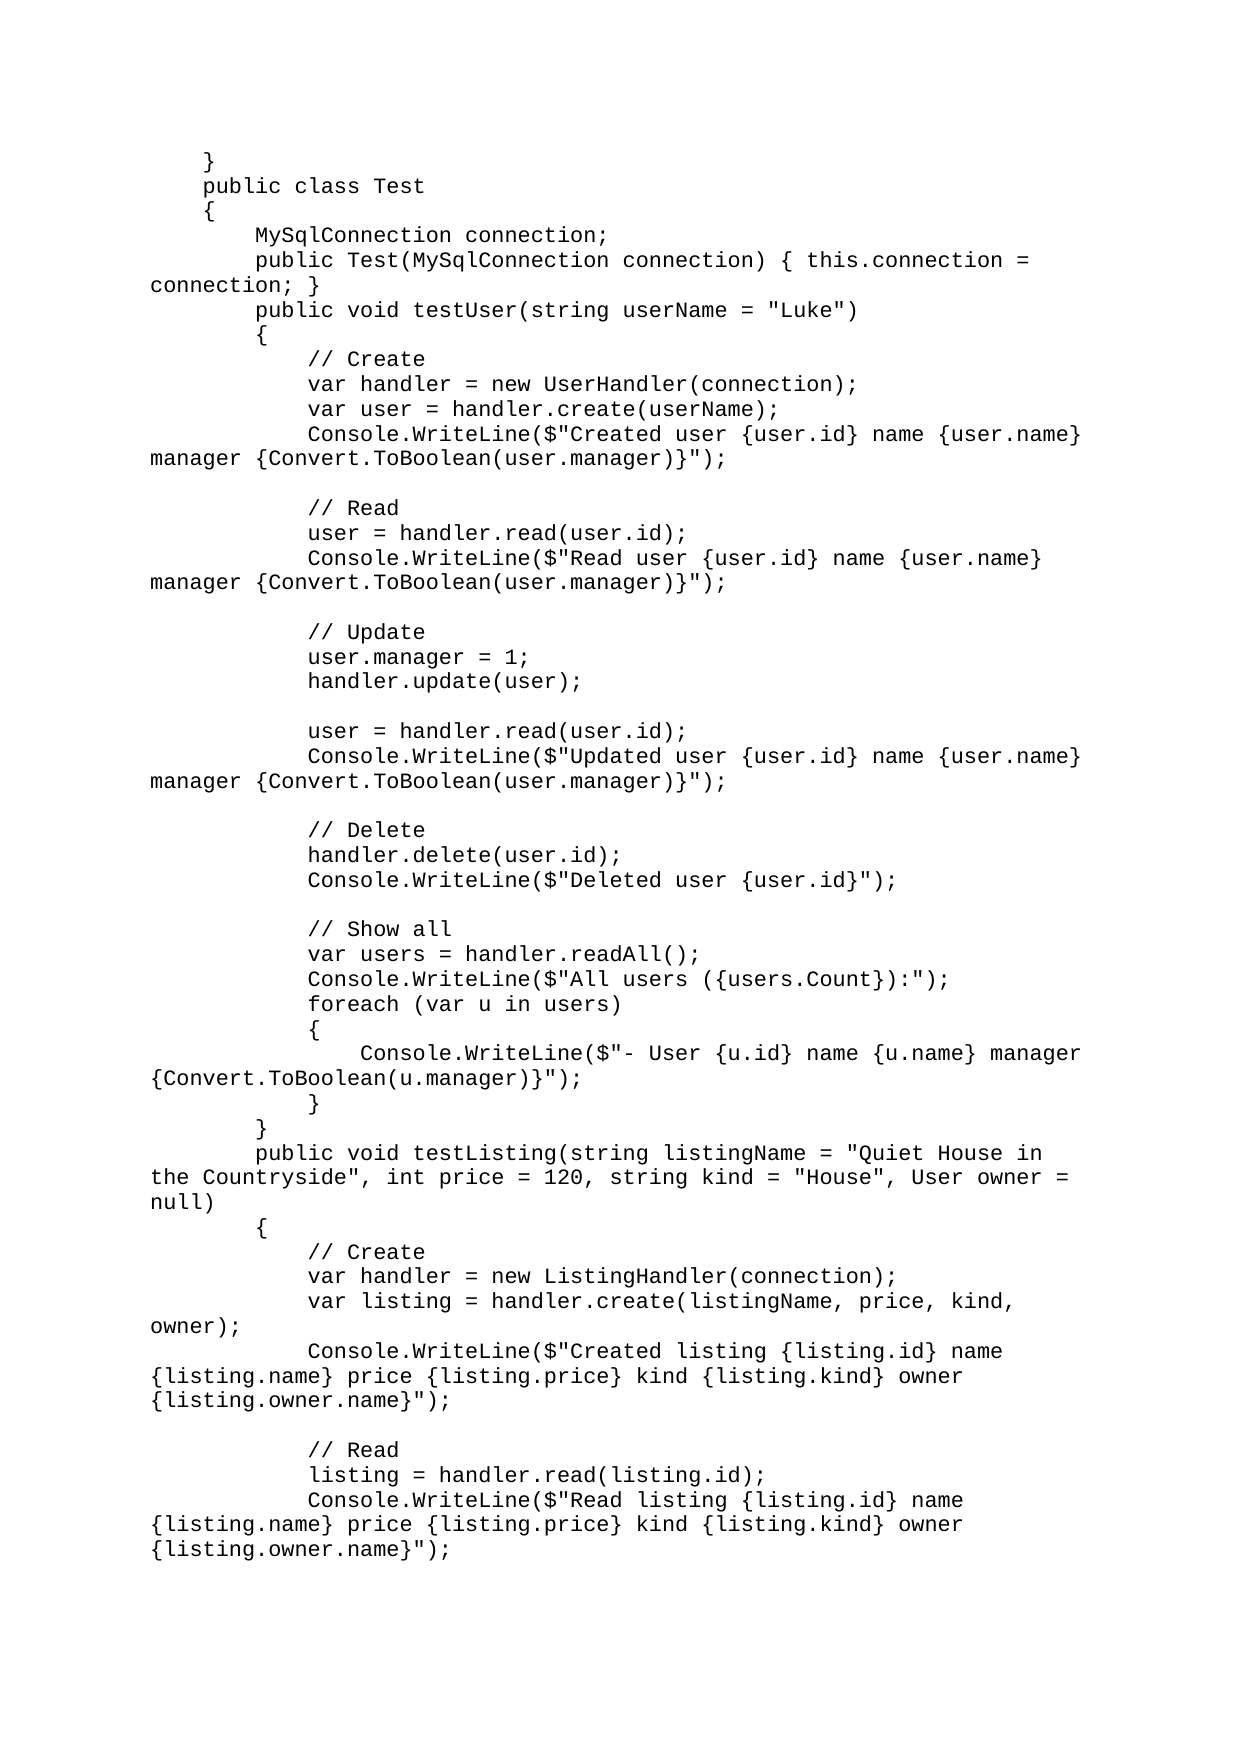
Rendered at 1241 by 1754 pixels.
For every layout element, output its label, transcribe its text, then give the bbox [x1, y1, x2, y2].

text // Delete [150, 819, 1090, 844]
text var listing = handler.create(listingName, price, kind, owner); [150, 1290, 1090, 1340]
text var user = handler.create(userName); [150, 398, 1090, 423]
text Console.WriteLine($"Read user {user.id} name {user.name} manager {Convert.ToBoolean(user.manager)}"); [150, 547, 1090, 596]
text // Create [150, 1241, 1090, 1266]
text foreach (var u in users) [150, 993, 1090, 1018]
text handler.delete(user.id); [150, 844, 1090, 869]
text // Show all [150, 918, 1090, 943]
text Console.WriteLine($"Deleted user {user.id}"); [150, 869, 1090, 894]
text } [150, 1117, 1090, 1142]
text var users = handler.readAll(); [150, 943, 1090, 968]
text var handler = new UserHandler(connection); [150, 373, 1090, 398]
text Console.WriteLine($"Created user {user.id} name {user.name} manager {Convert.ToBoolean(user.manager)}"); [150, 423, 1090, 472]
text user.manager = 1; [150, 646, 1090, 671]
text // Read [150, 1439, 1090, 1464]
text user = handler.read(user.id); [150, 720, 1090, 745]
text { [150, 323, 1090, 348]
text // Update [150, 621, 1090, 646]
text Console.WriteLine($"All users ({users.Count}):"); [150, 968, 1090, 993]
text handler.update(user); [150, 671, 1090, 695]
text user = handler.read(user.id); [150, 522, 1090, 547]
text listing = handler.read(listing.id); [150, 1464, 1090, 1489]
text Console.WriteLine($"Read listing {listing.id} name {listing.name} price {listing.price} kind {listing.kind} owner {listing.owner.name}"); [150, 1489, 1090, 1563]
text var handler = new ListingHandler(connection); [150, 1266, 1090, 1290]
text public class Test [150, 175, 1090, 199]
text MySqlConnection connection; [150, 224, 1090, 249]
text } [150, 1092, 1090, 1117]
text // Create [150, 348, 1090, 373]
text public void testUser(string userName = "Luke") [150, 299, 1090, 323]
text } [150, 150, 1090, 175]
text // Read [150, 497, 1090, 522]
text { [150, 1018, 1090, 1042]
text Console.WriteLine($"Updated user {user.id} name {user.name} manager {Convert.ToBoolean(user.manager)}"); [150, 745, 1090, 794]
text Console.WriteLine($"Created listing {listing.id} name {listing.name} price {listing.price} kind {listing.kind} owner {listing.owner.name}"); [150, 1340, 1090, 1414]
text { [150, 199, 1090, 224]
text { [150, 1216, 1090, 1241]
text Console.WriteLine($"- User {u.id} name {u.name} manager {Convert.ToBoolean(u.manager)}"); [150, 1042, 1090, 1092]
text public void testListing(string listingName = "Quiet House in the Countryside", int price = 120, string kind = "House", User owner = null) [150, 1142, 1090, 1216]
text public Test(MySqlConnection connection) { this.connection = connection; } [150, 249, 1090, 299]
